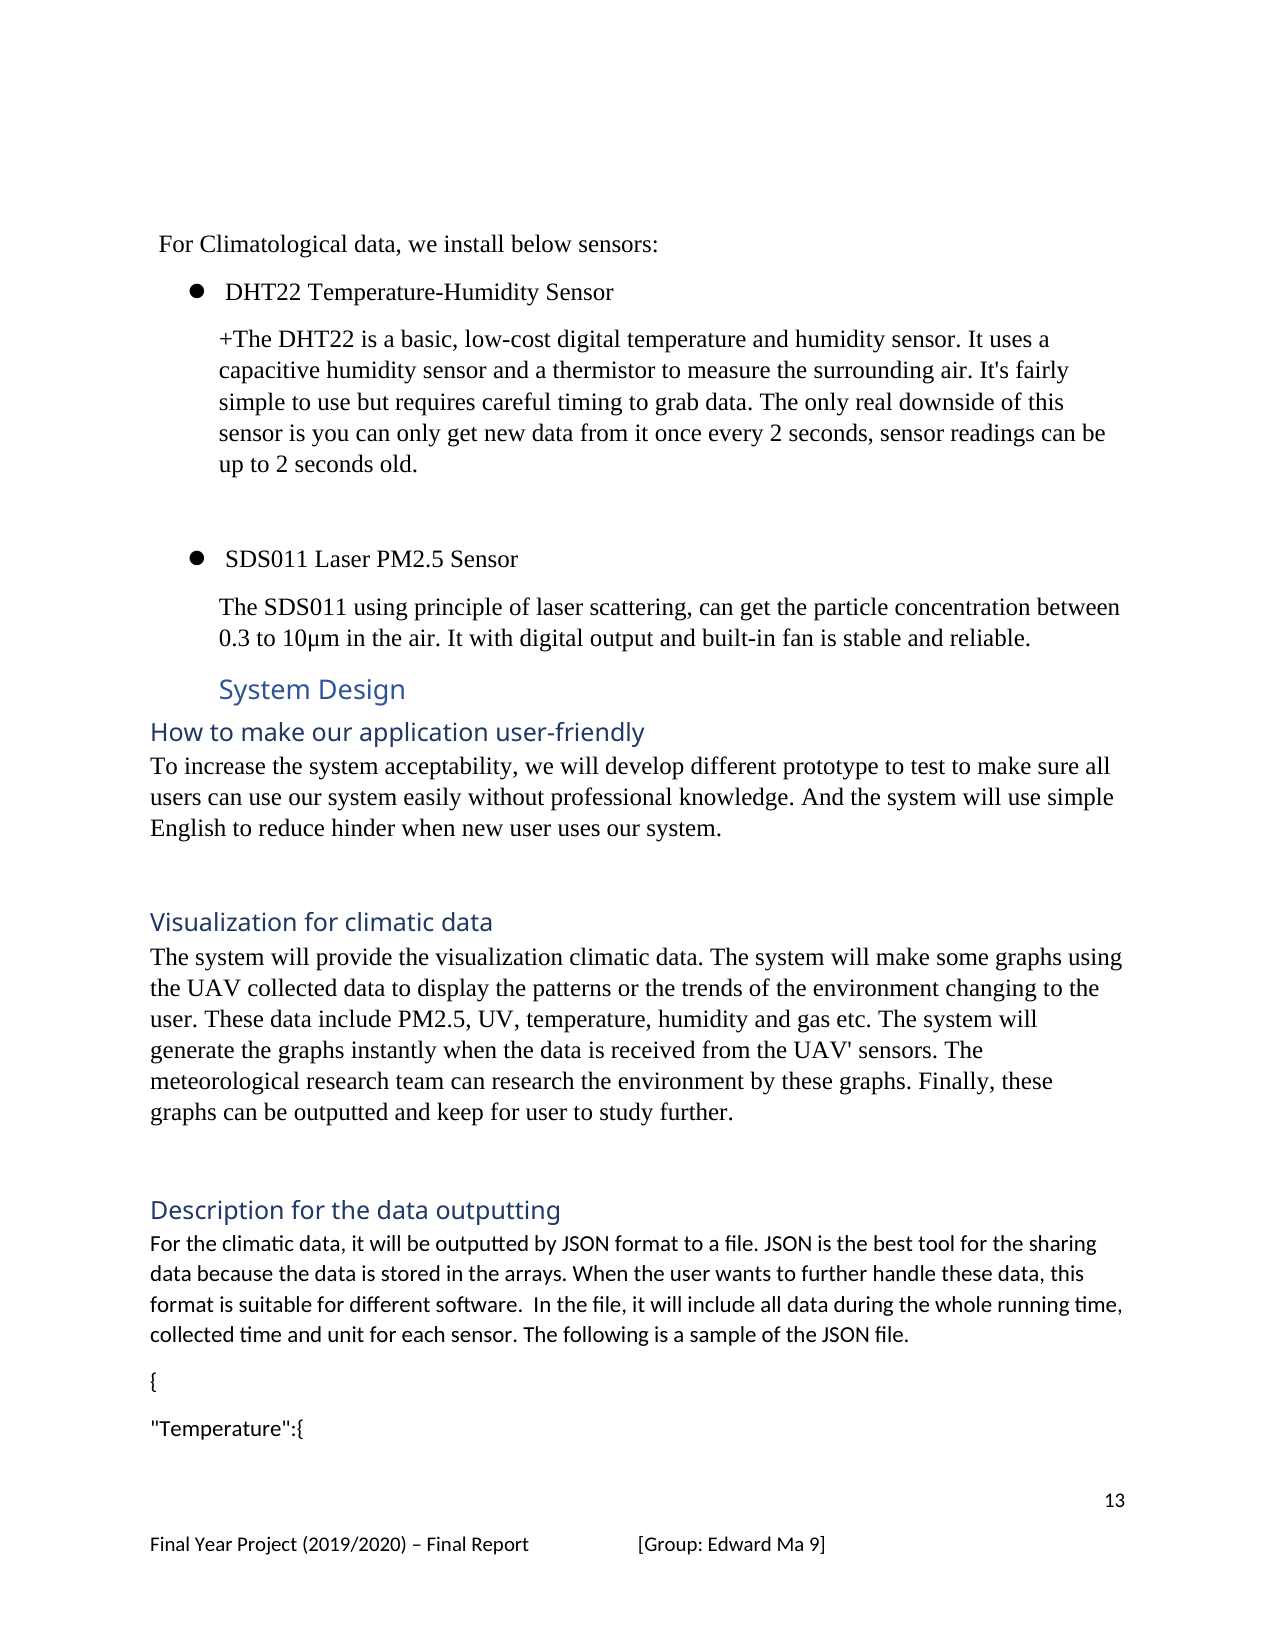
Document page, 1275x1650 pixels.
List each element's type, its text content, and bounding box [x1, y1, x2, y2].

subtitle Description for the data outputting [150, 1192, 1125, 1227]
text The system will provide the visualization climatic data. The system will make some graphs using the UAV collected data to display the patterns or the trends of the environment changing to the user. These data include PM2.5, UV, temperature, humidity and gas etc. The system will generate the graphs instantly when the data is received from the UAV' sensors. The meteorological research team can research the environment by these graphs. Finally, these graphs can be outputted and keep for user to study further. [150, 942, 1125, 1126]
subtitle Visualization for climatic data [150, 905, 1125, 939]
text To increase the system acceptability, we will develop different prototype to test to make sure all users can use our system easily without professional knowledge. And the system will use simple English to reduce hinder when new user uses our system. [150, 751, 1125, 842]
subtitle System Design [219, 671, 1125, 707]
text +The DHT22 is a basic, low-cost digital temperature and humidity sensor. It uses a capacitive humidity sensor and a thermistor to measure the surrounding air. It's fairly simple to use but requires careful timing to grab data. The only real downside of this sensor is you can only get new data from it once every 2 seconds, sensor readings can be up to 2 seconds old. [219, 324, 1125, 477]
text "Temperature":{ [150, 1414, 1125, 1442]
text For Climatological data, we install below sensors: [158, 229, 1125, 258]
text The SDS011 using principle of laser scattering, can get the particle concentration between 0.3 to 10μm in the air. It with digital output and built-in fan is stable and reliable. [219, 592, 1125, 652]
subtitle How to make our application user-friendly [150, 714, 1125, 749]
text { [150, 1367, 1125, 1395]
text For the climatic data, it will be outputted by JSON format to a file. JSON is the best tool for the sharing data because the data is stored in the arrays. When the user wants to further handle these data, this format is suitable for different software. In the file, it will include all data during the whole running time, collected time and unit for each sensor. The following is a sample of the JSON file. [150, 1229, 1125, 1348]
list SDS011 Laser PM2.5 Sensor [187, 544, 1125, 573]
list DHT22 Temperature-Humidity Sensor [187, 277, 1125, 306]
